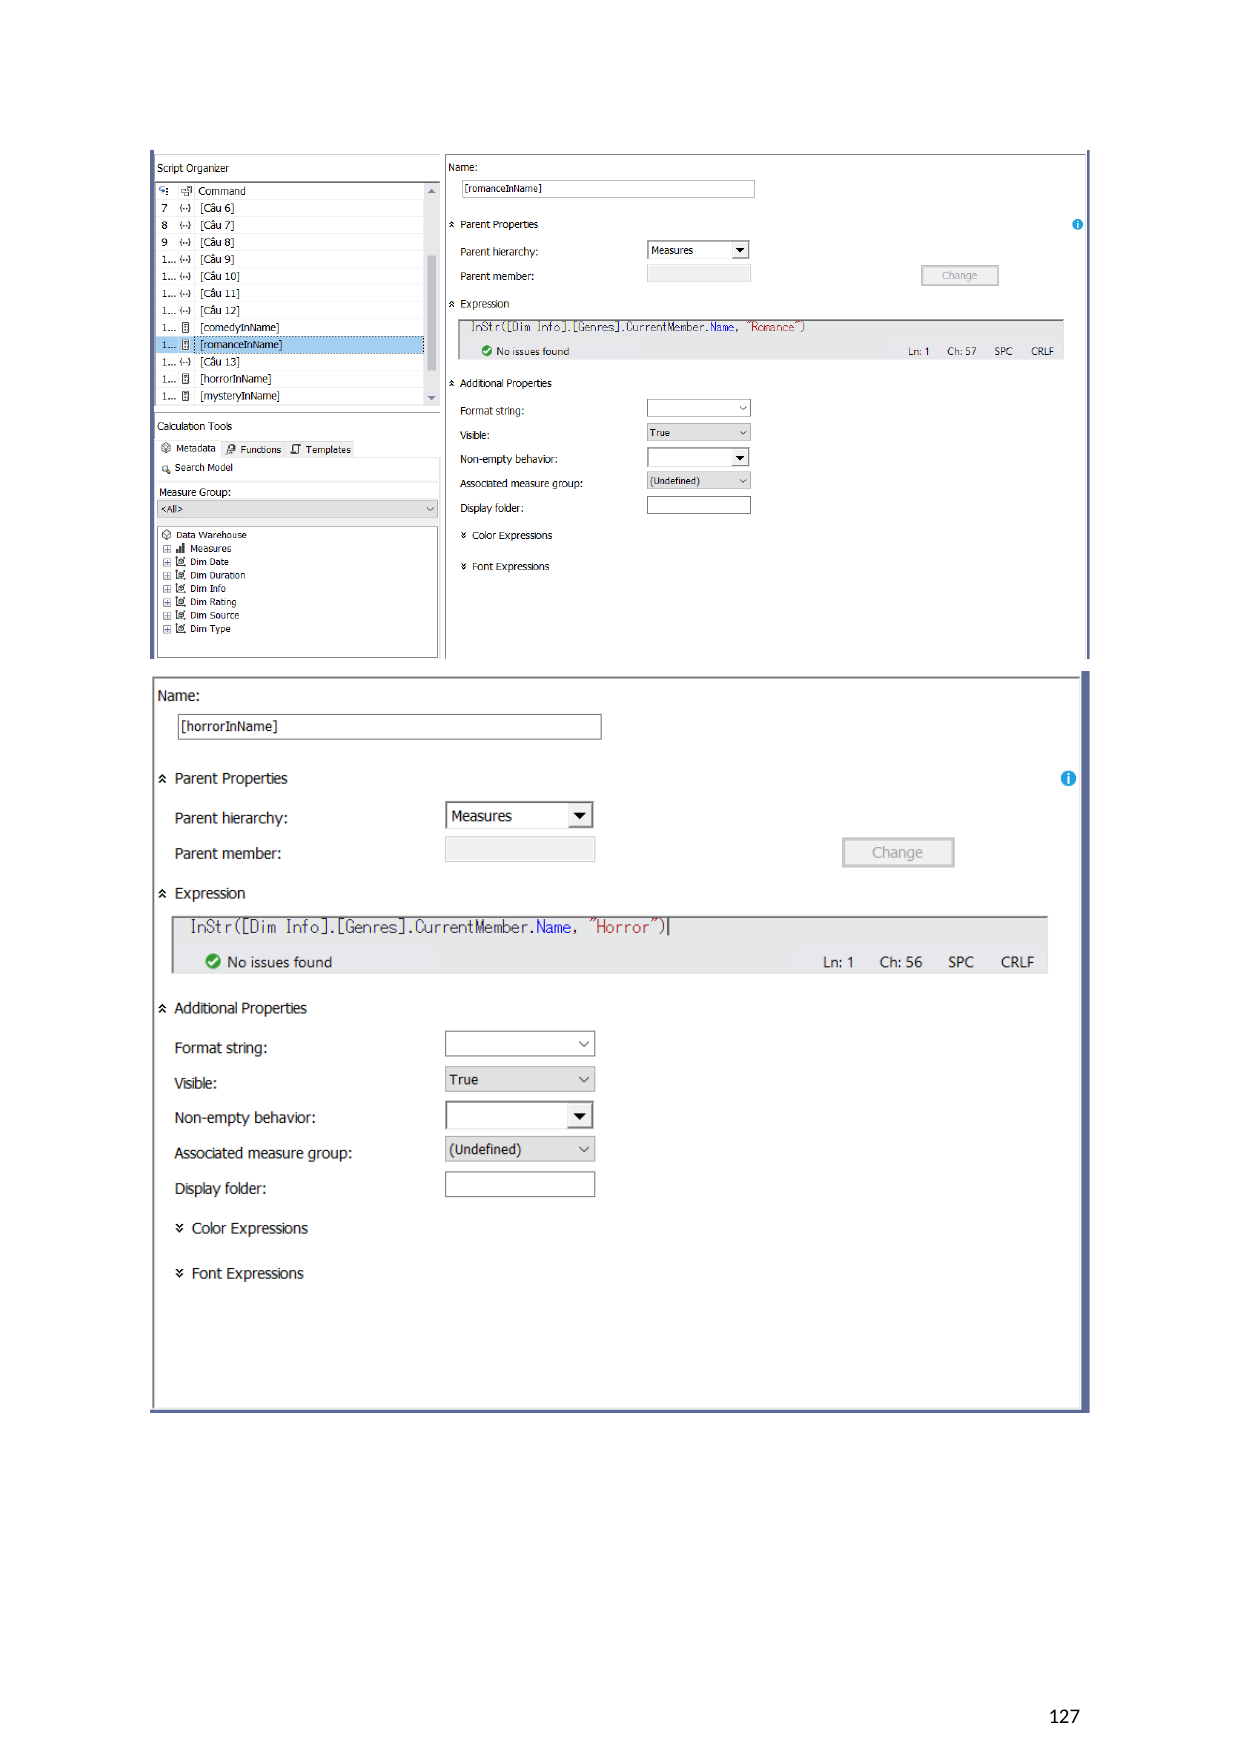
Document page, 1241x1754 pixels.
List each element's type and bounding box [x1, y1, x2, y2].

picture [150, 671, 1090, 1413]
picture [150, 150, 1090, 659]
